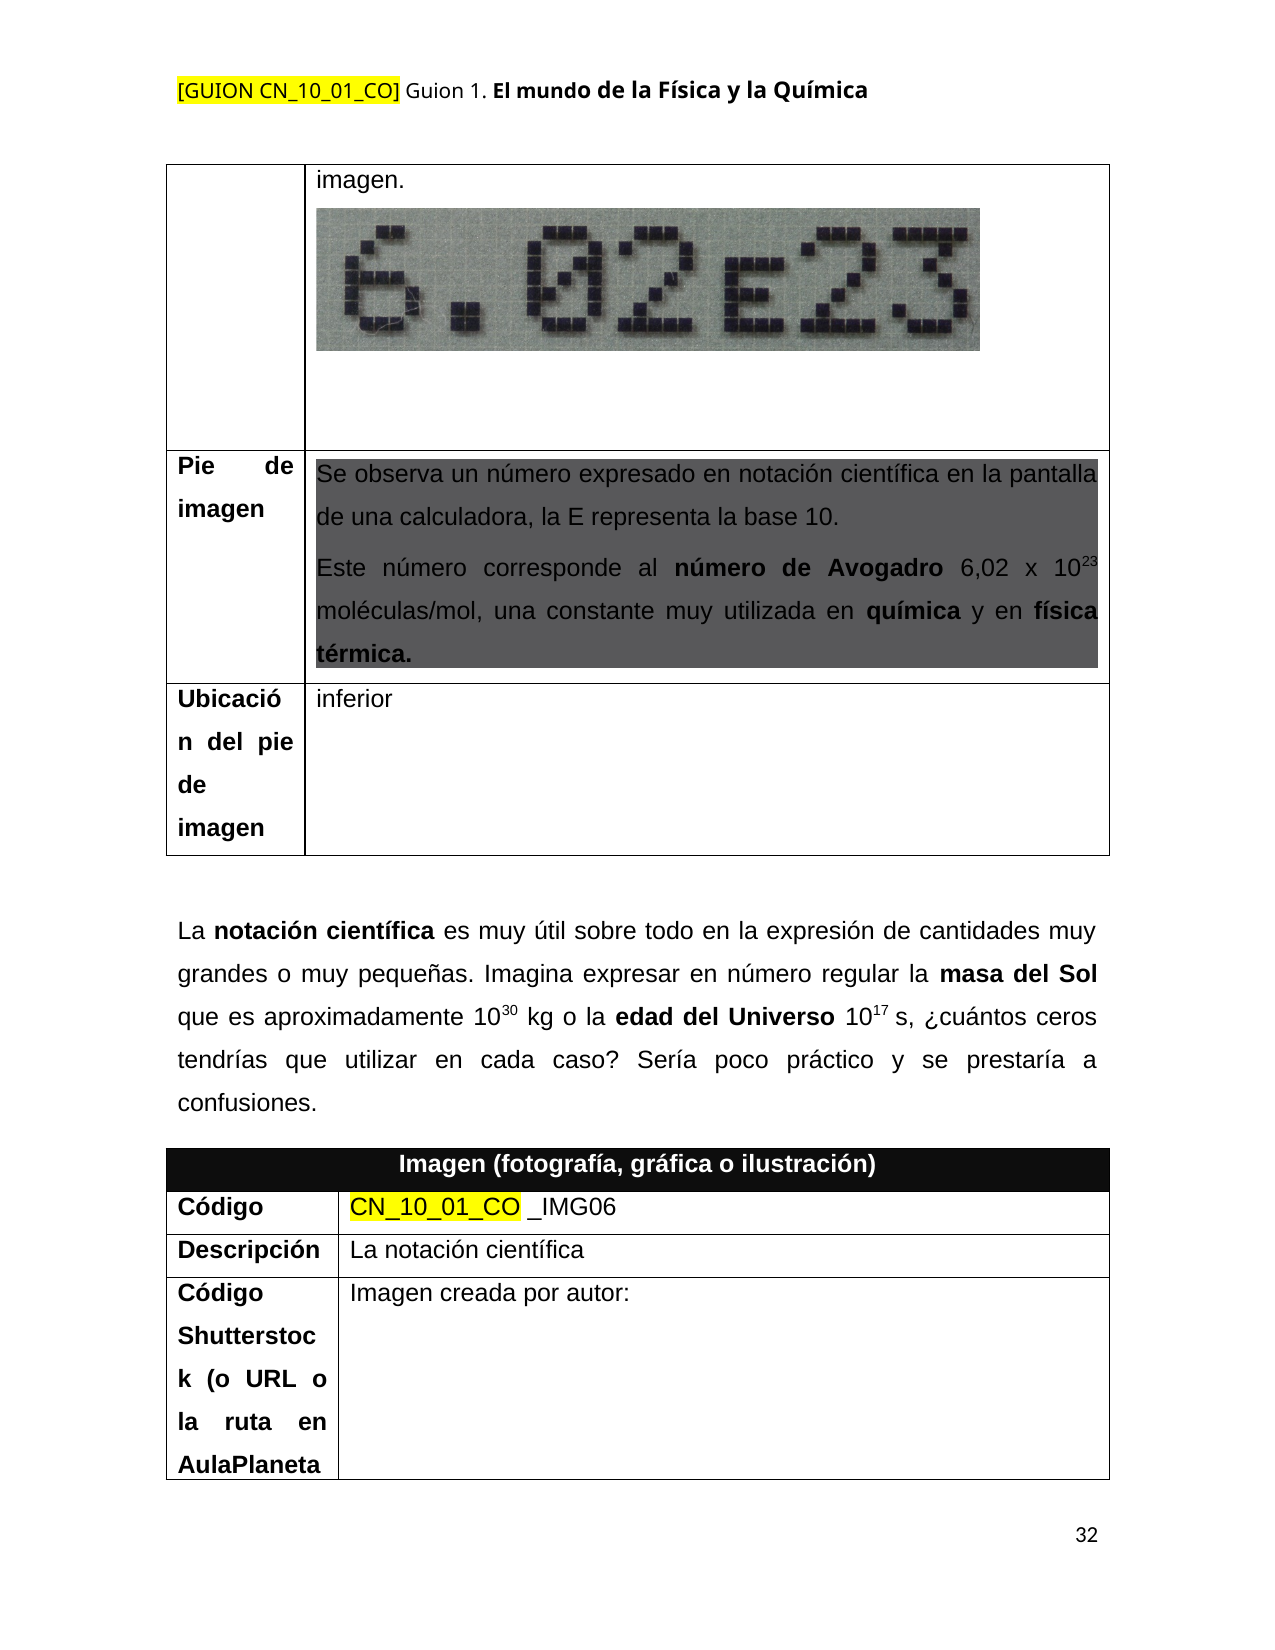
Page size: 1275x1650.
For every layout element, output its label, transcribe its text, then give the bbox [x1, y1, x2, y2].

text La notación científica es muy útil sobre todo en la expresión de cantidades muy grandes o muy pequeñas. Imagina expresar en número regular la masa del Sol que es aproximadamente 1030 kg o la edad del Universo 1017 s, ¿cuántos ceros tendrías que utilizar en cada caso? Sería poco práctico y se prestaría a confusiones. [177, 916, 1098, 1117]
table_cell Pie de imagen [167, 451, 304, 682]
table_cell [306, 165, 1109, 450]
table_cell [167, 1278, 338, 1479]
table_cell La notación científica [339, 1235, 1109, 1277]
table_header Imagen (fotografía, gráfica o ilustración) [167, 1149, 1109, 1191]
table_cell Código [167, 1192, 338, 1234]
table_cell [167, 165, 304, 450]
table_cell CN_10_01_CO _IMG06 [339, 1192, 1109, 1234]
picture [316, 208, 980, 351]
table_cell Descripción [167, 1235, 338, 1277]
table_cell Ubicación del pie de imagen [167, 684, 304, 855]
table_cell Se observa un número expresado en notación científica en la pantalla de una calculadora, la E representa la base 10. Este número corresponde al número de Avogadro 6,02 x 1023 moléculas/mol, una constante muy utilizada en química y en física térmica. [306, 451, 1109, 682]
table_cell inferior [306, 684, 1109, 855]
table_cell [339, 1278, 1109, 1479]
